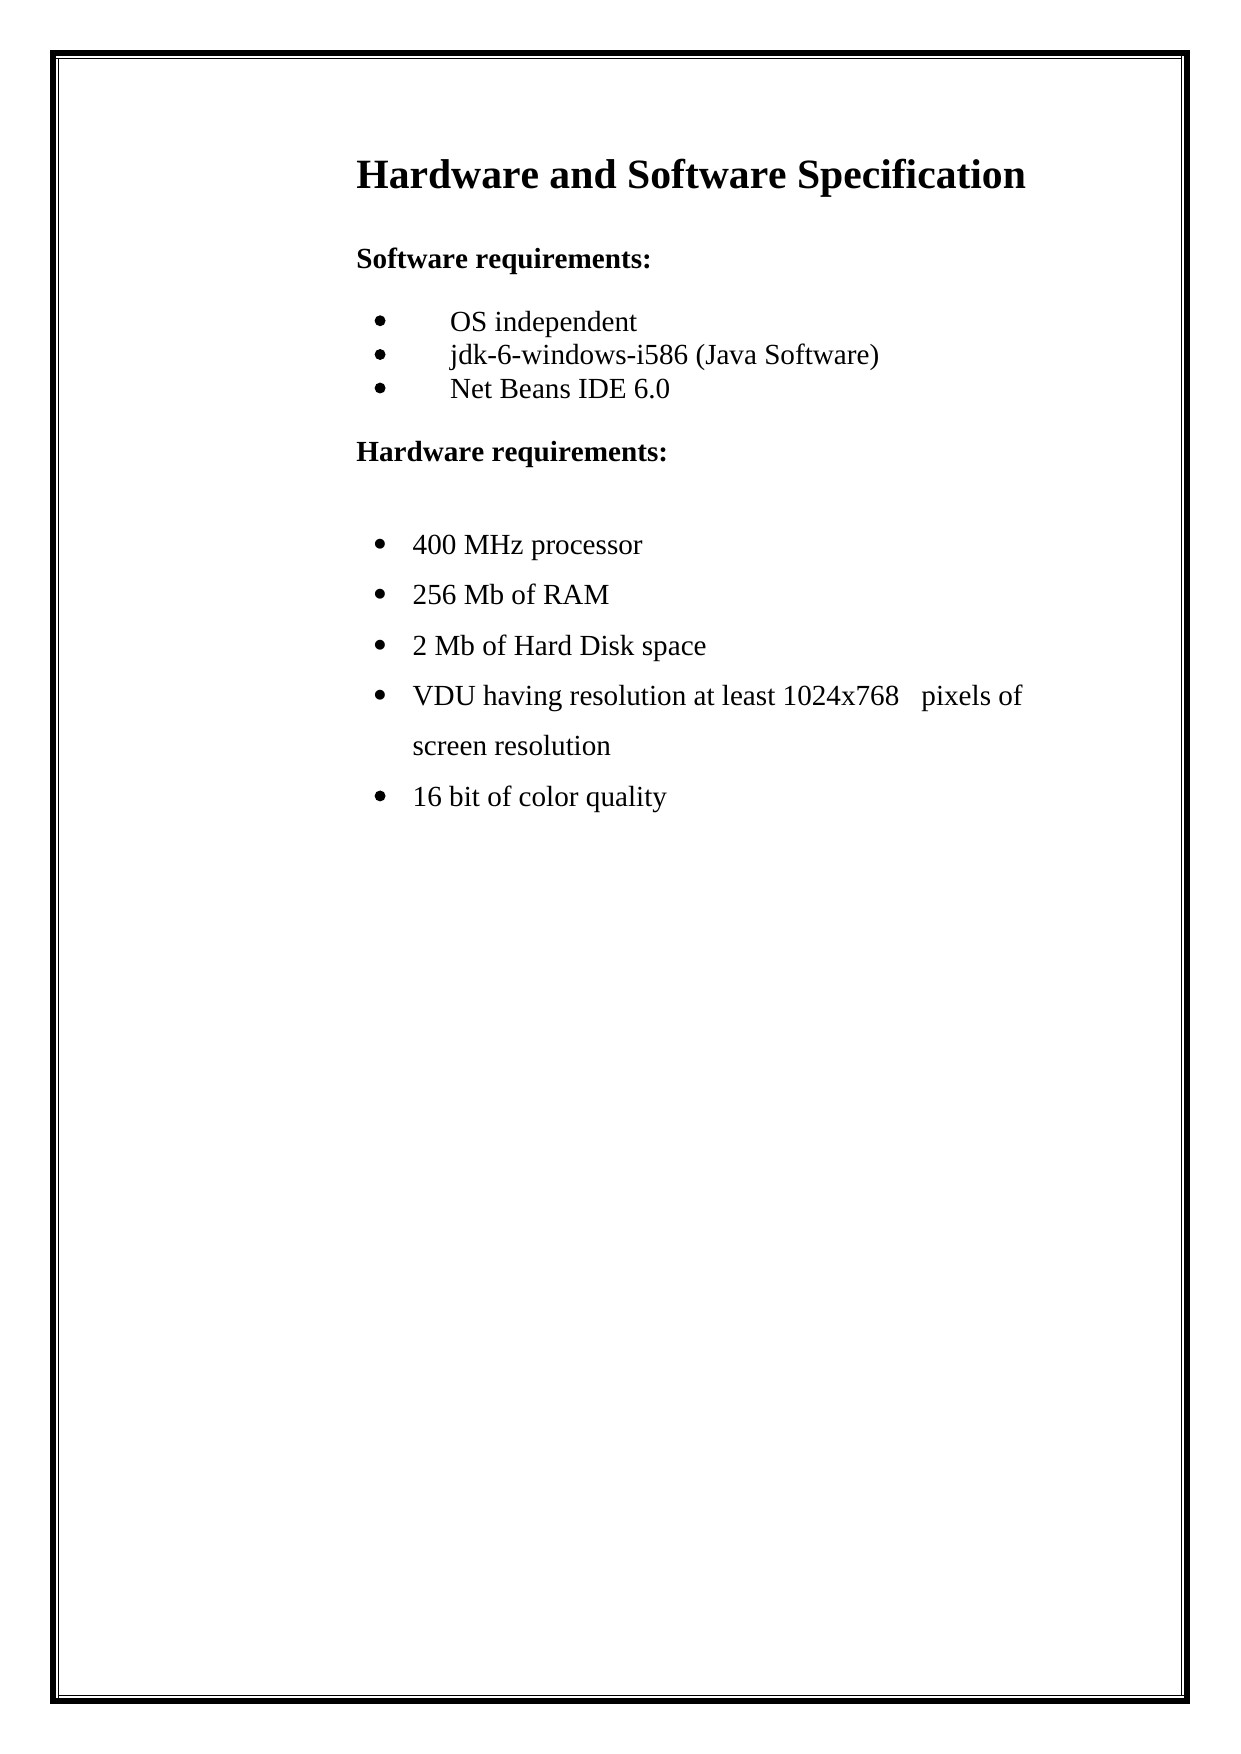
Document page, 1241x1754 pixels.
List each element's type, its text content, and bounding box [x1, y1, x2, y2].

list jdk-6-windows-i586 (Java Software) [375, 337, 1090, 371]
list Net Beans IDE 6.0 [375, 371, 1090, 405]
list 256 Mb of RAM [375, 577, 1090, 611]
list OS independent [375, 304, 1090, 337]
text Software requirements: [356, 241, 1090, 274]
list 400 MHz processor [375, 527, 1090, 560]
text Hardware and Software Specification [356, 150, 1090, 198]
list VDU having resolution at least 1024x768 pixels of screen resolution [375, 678, 1090, 762]
list 2 Mb of Hard Disk space [375, 628, 1090, 661]
list 16 bit of color quality [375, 779, 1090, 812]
text Hardware requirements: [356, 434, 1090, 467]
